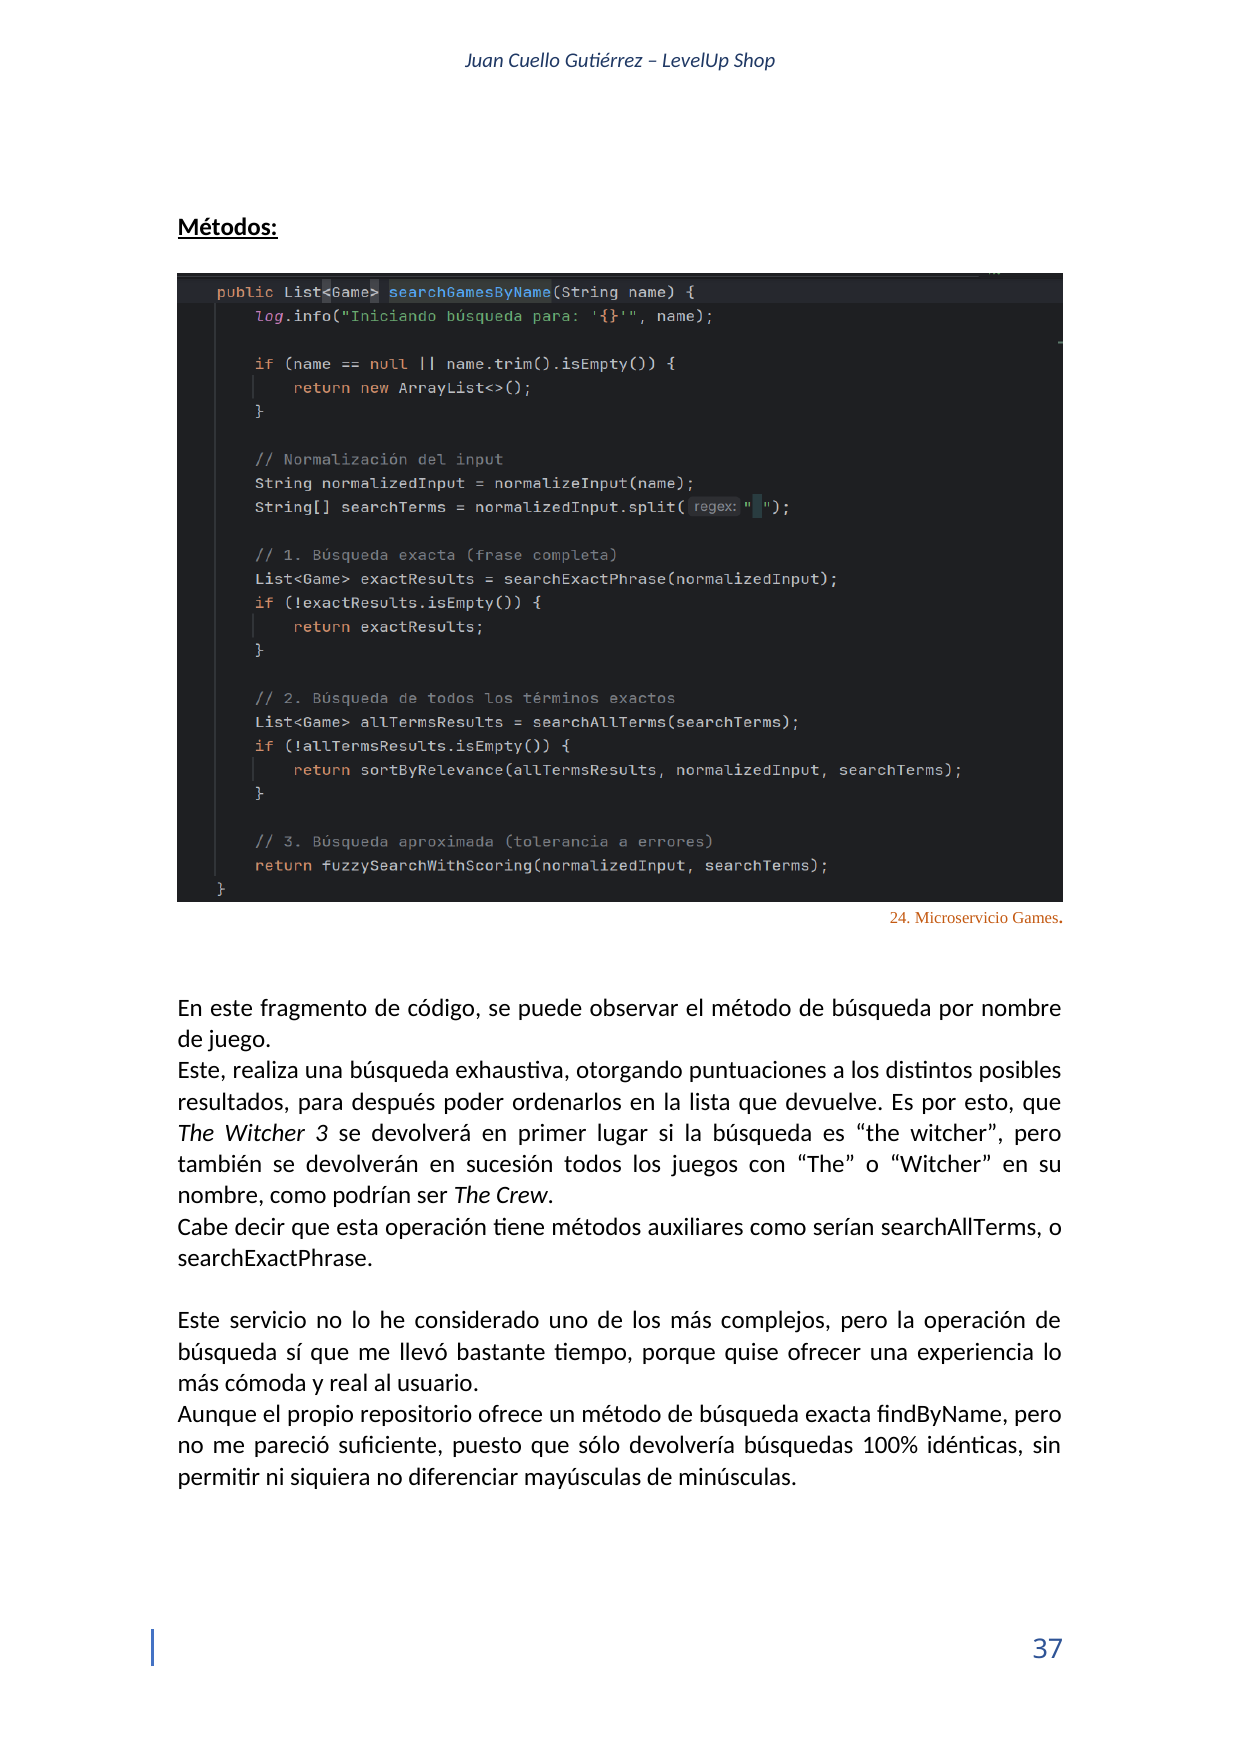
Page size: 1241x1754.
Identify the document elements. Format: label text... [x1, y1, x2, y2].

text En este fragmento de código, se puede observar el método de búsqueda por nombre de juego. [177, 991, 1063, 1054]
text Cabe decir que esta operación tiene métodos auxiliares como serían searchAllTerms, o searchExactPhrase. [177, 1210, 1063, 1273]
picture [177, 273, 1063, 902]
text Aunque el propio repositorio ofrece un método de búsqueda exacta findByName, pero no me pareció suficiente, puesto que sólo devolvería búsquedas 100% idénticas, sin permitir ni siquiera no diferenciar mayúsculas de minúsculas. [177, 1398, 1063, 1491]
text Métodos: [177, 210, 1063, 241]
text Este, realiza una búsqueda exhaustiva, otorgando puntuaciones a los distintos posibles resultados, para después poder ordenarlos en la lista que devuelve. Es por esto, que The Witcher 3 se devolverá en primer lugar si la búsqueda es “the witcher”, pero también se devolverán en sucesión todos los juegos con “The” o “Witcher” en su nombre, como podrían ser The Crew. [177, 1054, 1063, 1210]
text Este servicio no lo he considerado uno de los más complejos, pero la operación de búsqueda sí que me llevó bastante tiempo, porque quise ofrecer una experiencia lo más cómoda y real al usuario. [177, 1304, 1063, 1398]
